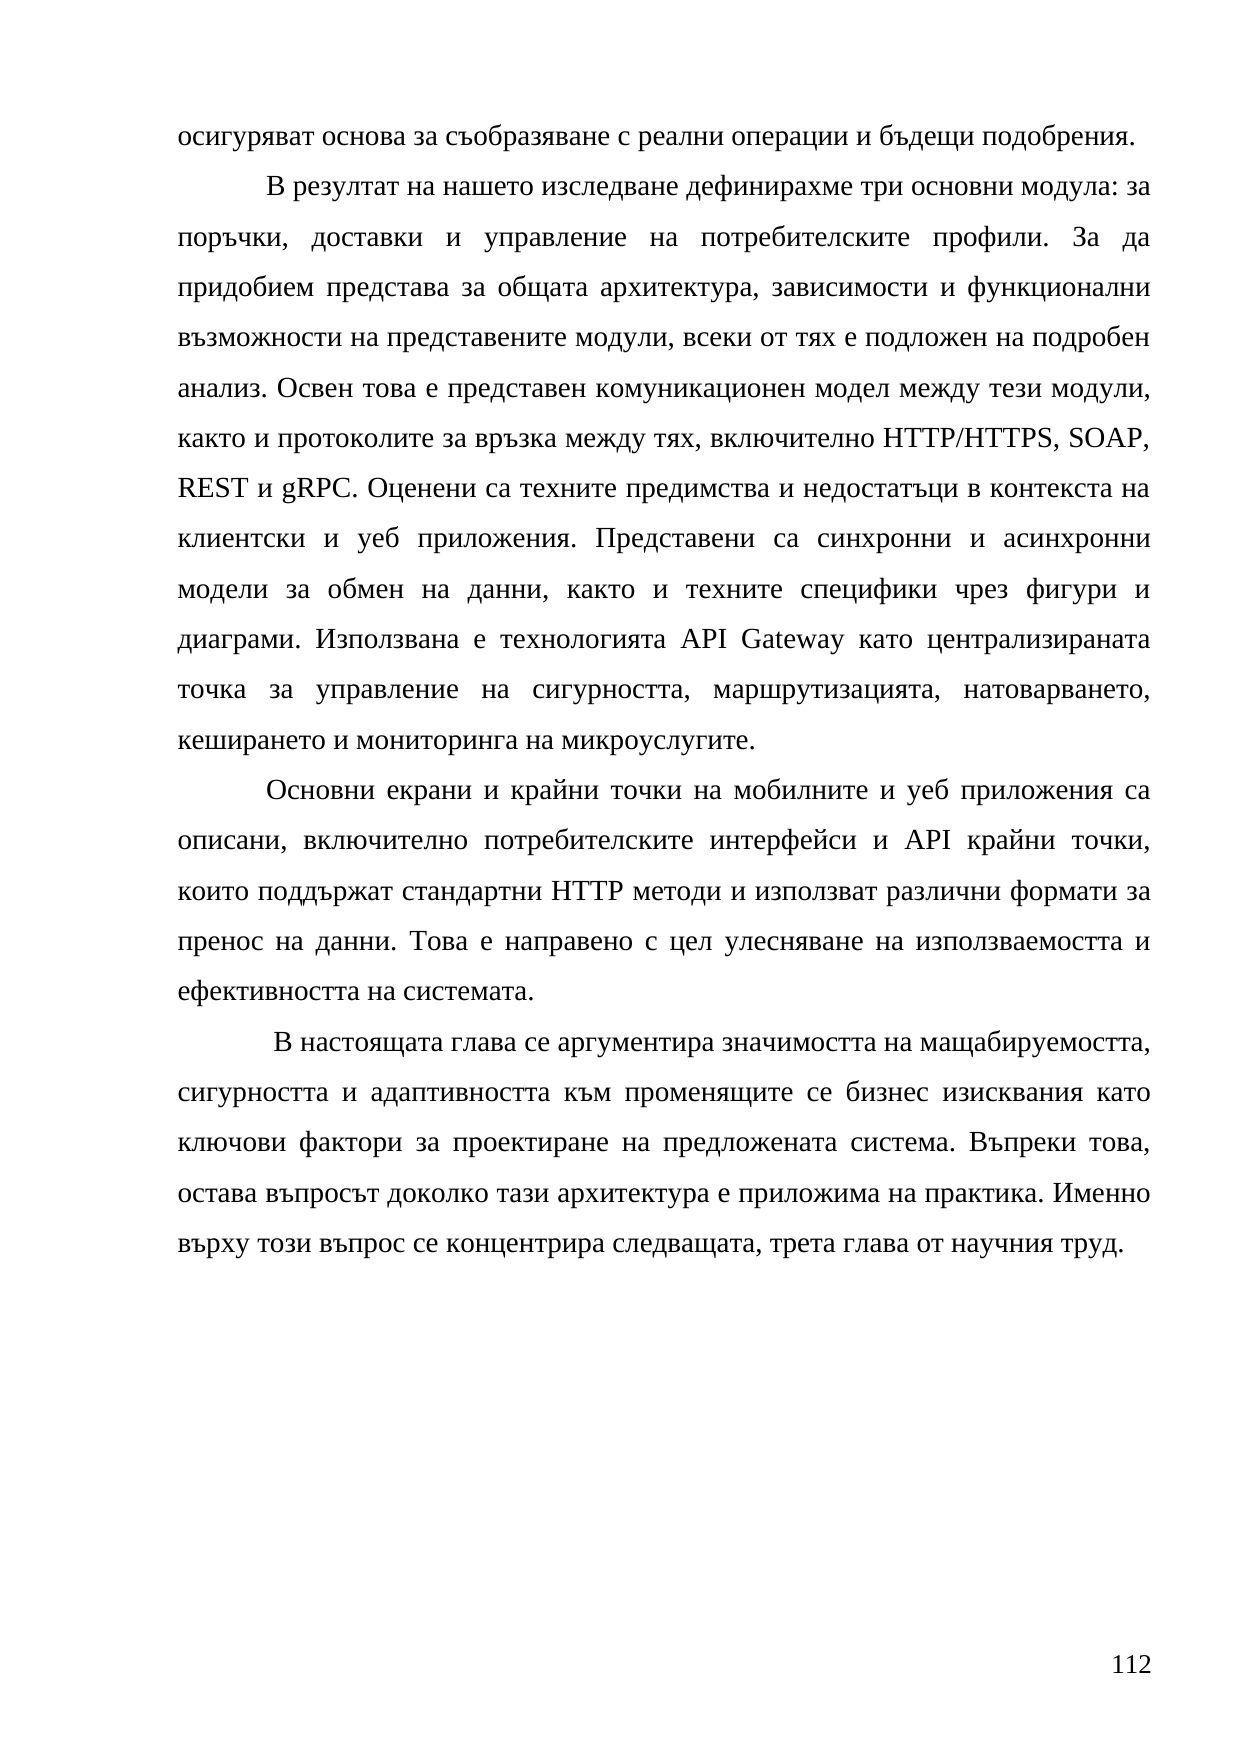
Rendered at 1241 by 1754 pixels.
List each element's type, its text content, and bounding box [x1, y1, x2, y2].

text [177, 118, 1152, 152]
text В настоящата глава се аргументира значимостта на мащабируемостта, сигурността и адаптивността към променящите се бизнес изисквания като ключови фактори за проектиране на предложената система. Въпреки това, остава въпросът доколко тази архитектура е приложима на практика. Именно върху този въпрос се концентрира следващата, трета глава от научния труд. [177, 1024, 1152, 1258]
text В резултат на нашето изследване дефинирахме три основни модула: за поръчки, доставки и управление на потребителските профили. За да придобием представа за общата архитектура, зависимости и функционални възможности на представените модули, всеки от тях е подложен на подробен анализ. Освен това е представен комуникационен модел между тези модули, както и протоколите за връзка между тях, включително HTTP/HTTPS, SOAP, REST и gRPC. Оценени са техните предимства и недостатъци в контекста на клиентски и уеб приложения. Представени са синхронни и асинхронни модели за обмен на данни, както и техните специфики чрез фигури и диаграми. Използвана е технологията API Gateway като централизираната точка за управление на сигурността, маршрутизацията, натоварването, кеширането и мониторинга на микроуслугите. [177, 168, 1152, 755]
text Основни екрани и крайни точки на мобилните и уеб приложения са описани, включително потребителските интерфейси и API крайни точки, които поддържат стандартни HTTP методи и използват различни формати за пренос на данни. Това е направено с цел улесняване на използваемостта и ефективността на системата. [177, 772, 1152, 1007]
